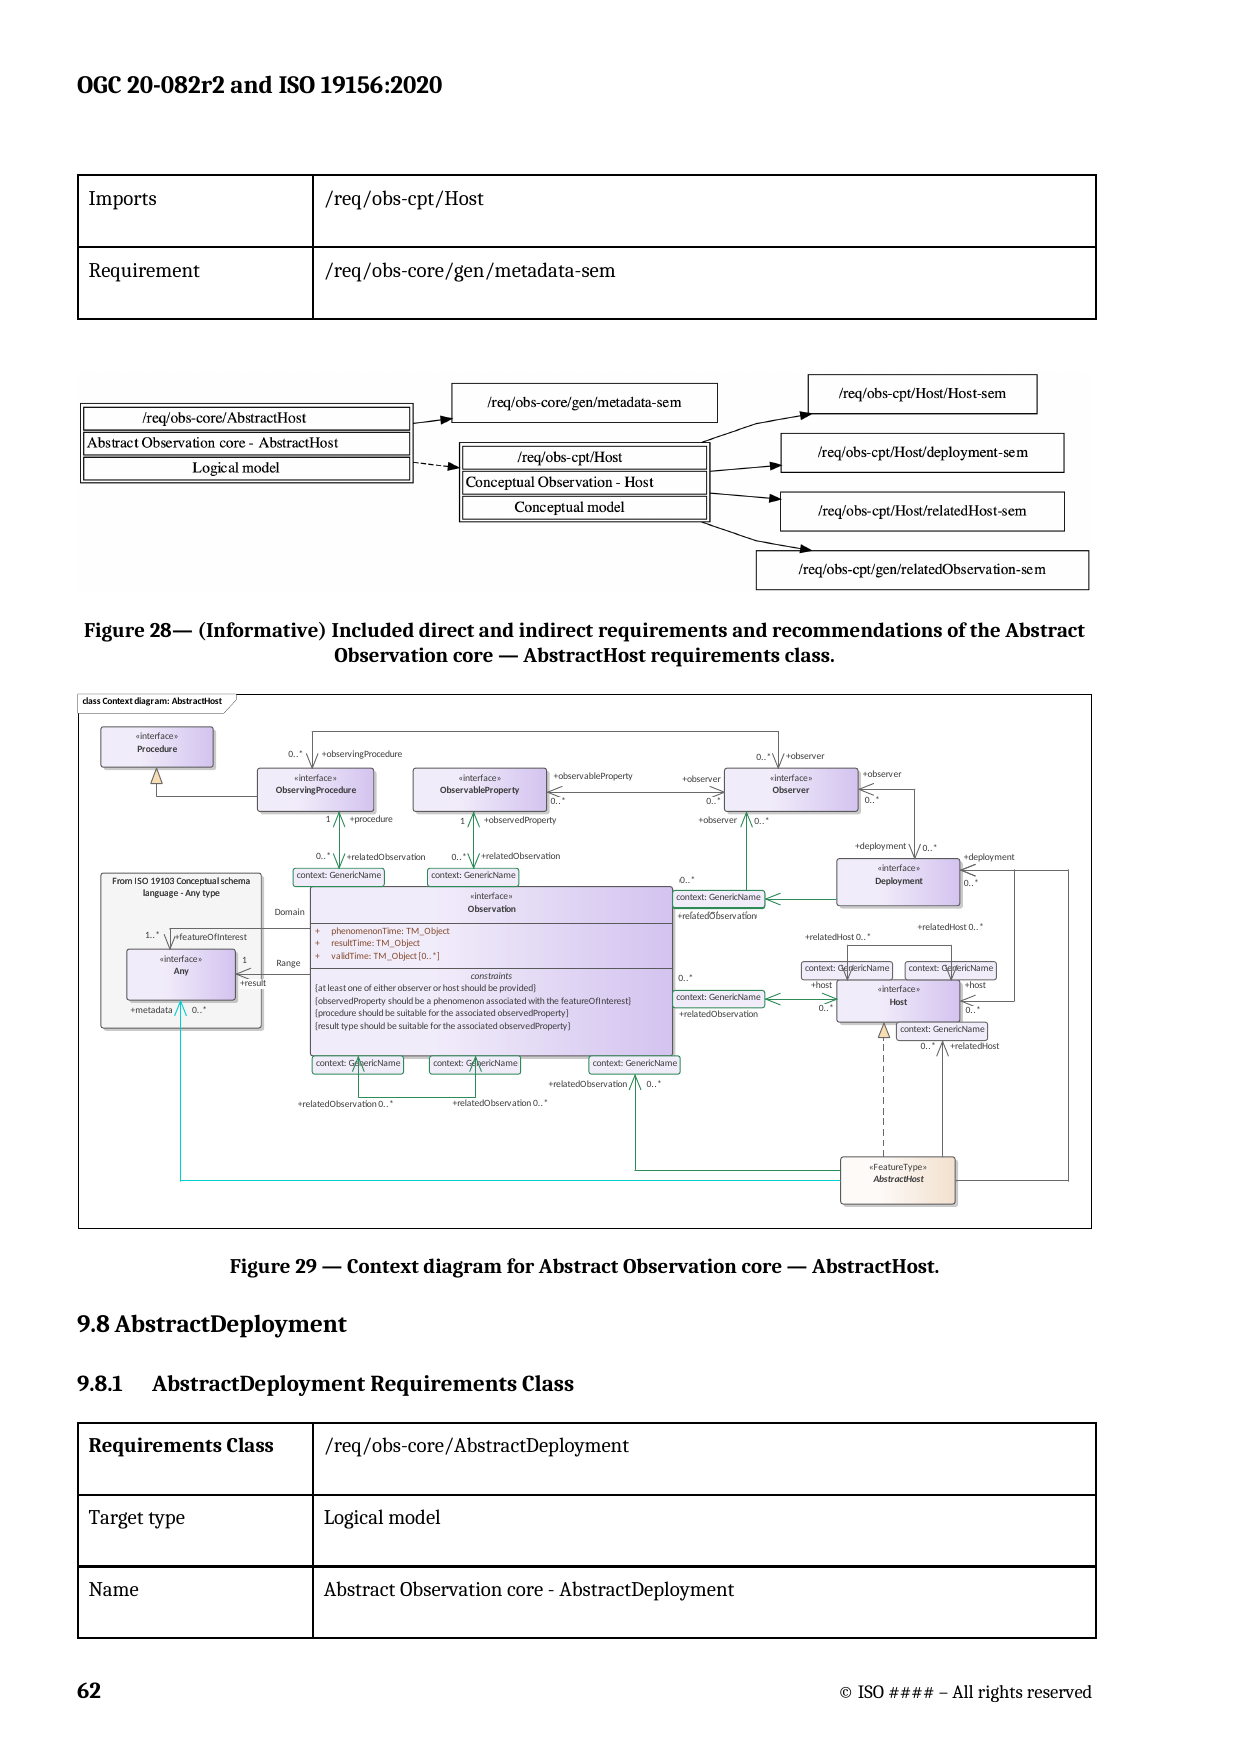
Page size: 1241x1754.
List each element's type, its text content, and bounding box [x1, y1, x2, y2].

table_header Requirements Class [79, 1424, 312, 1493]
table_header /req/obs-core/AbstractDeployment [314, 1424, 1095, 1493]
text Figure 28— (Informative) Included direct and indirect requirements and recommendations of the Abstract Observation core — AbstractHost requirements class. [77, 618, 1092, 668]
subtitle AbstractDeployment [77, 1310, 1092, 1339]
picture [76, 371, 1093, 594]
table_cell Abstract Observation core - AbstractDeployment [314, 1568, 1095, 1637]
table_cell /req/obs-core/gen/metadata-sem [314, 248, 1095, 318]
subtitle AbstractDeployment Requirements Class [77, 1370, 1092, 1397]
table_cell Imports [79, 176, 312, 246]
table_cell /req/obs-cpt/Host [314, 176, 1095, 246]
table_cell Logical model [314, 1496, 1095, 1565]
table_cell Name [79, 1568, 312, 1637]
table_cell Requirement [79, 248, 312, 318]
text Figure 29 — Context diagram for Abstract Observation core — AbstractHost. [77, 1254, 1092, 1279]
table_cell Target type [79, 1496, 312, 1565]
